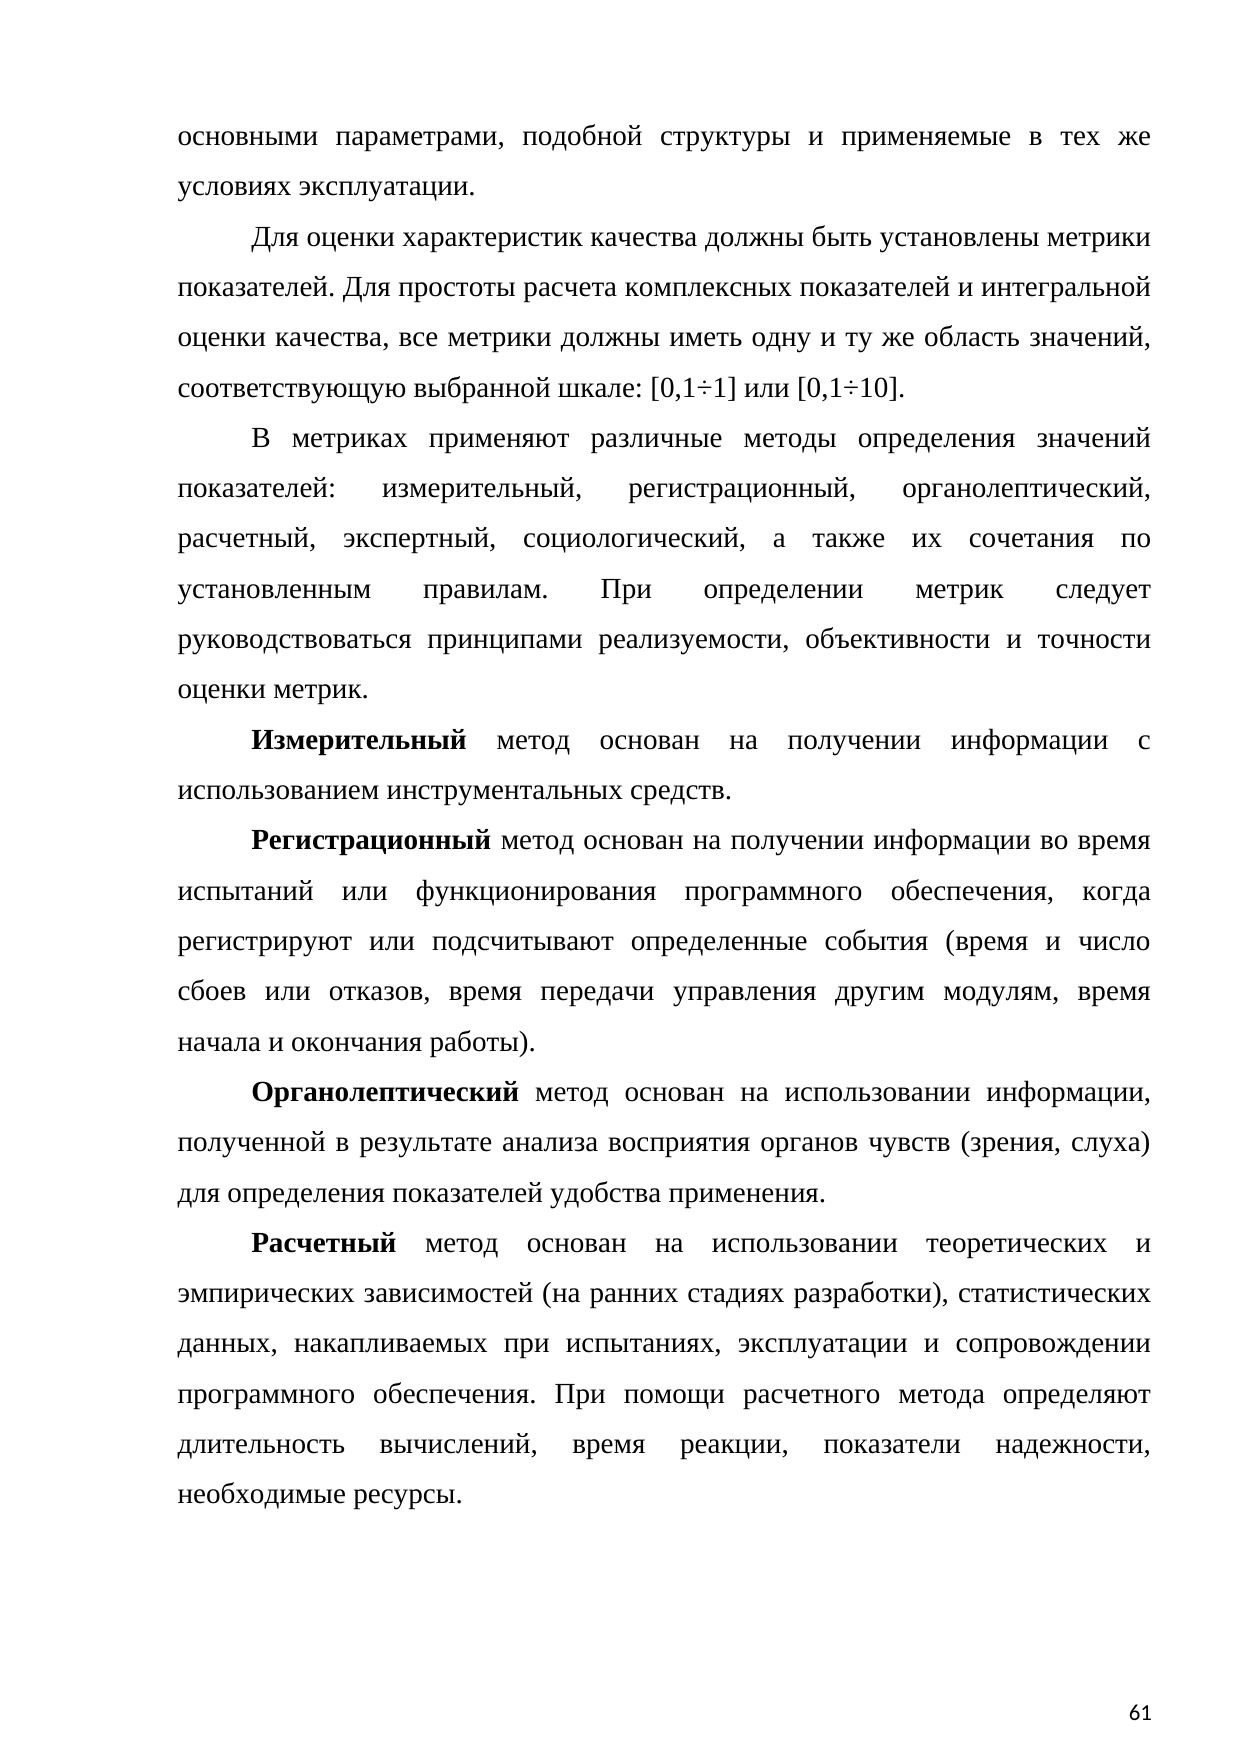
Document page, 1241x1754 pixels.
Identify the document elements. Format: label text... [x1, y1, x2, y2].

text Органолептический метод основан на использовании информации, полученной в результате анализа восприятия органов чувств (зрения, слуха) для определения показателей удобства применения. [177, 1074, 1152, 1208]
text Регистрационный метод основан на получении информации во время испытаний или функционирования программного обеспечения, когда регистрируют или подсчитывают определенные события (время и число сбоев или отказов, время передачи управления другим модулям, время начала и окончания работы). [177, 822, 1152, 1057]
text Измерительный метод основан на получении информации с использованием инструментальных средств. [177, 722, 1152, 806]
text Для оценки характеристик качества должны быть установлены метрики показателей. Для простоты расчета комплексных показателей и интегральной оценки качества, все метрики должны иметь одну и ту же область значений, соответствующую выбранной шкале: [0,1÷1] или [0,1÷10]. [177, 219, 1152, 403]
text В метриках применяют различные методы определения значений показателей: измерительный, регистрационный, органолептический, расчетный, экспертный, социологический, а также их сочетания по установленным правилам. При определении метрик следует руководствоваться принципами реализуемости, объективности и точности оценки метрик. [177, 420, 1152, 705]
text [177, 118, 1152, 202]
text Расчетный метод основан на использовании теоретических и эмпирических зависимостей (на ранних стадиях разработки), статистических данных, накапливаемых при испытаниях, эксплуатации и сопровождении программного обеспечения. При помощи расчетного метода определяют длительность вычислений, время реакции, показатели надежности, необходимые ресурсы. [177, 1225, 1152, 1510]
